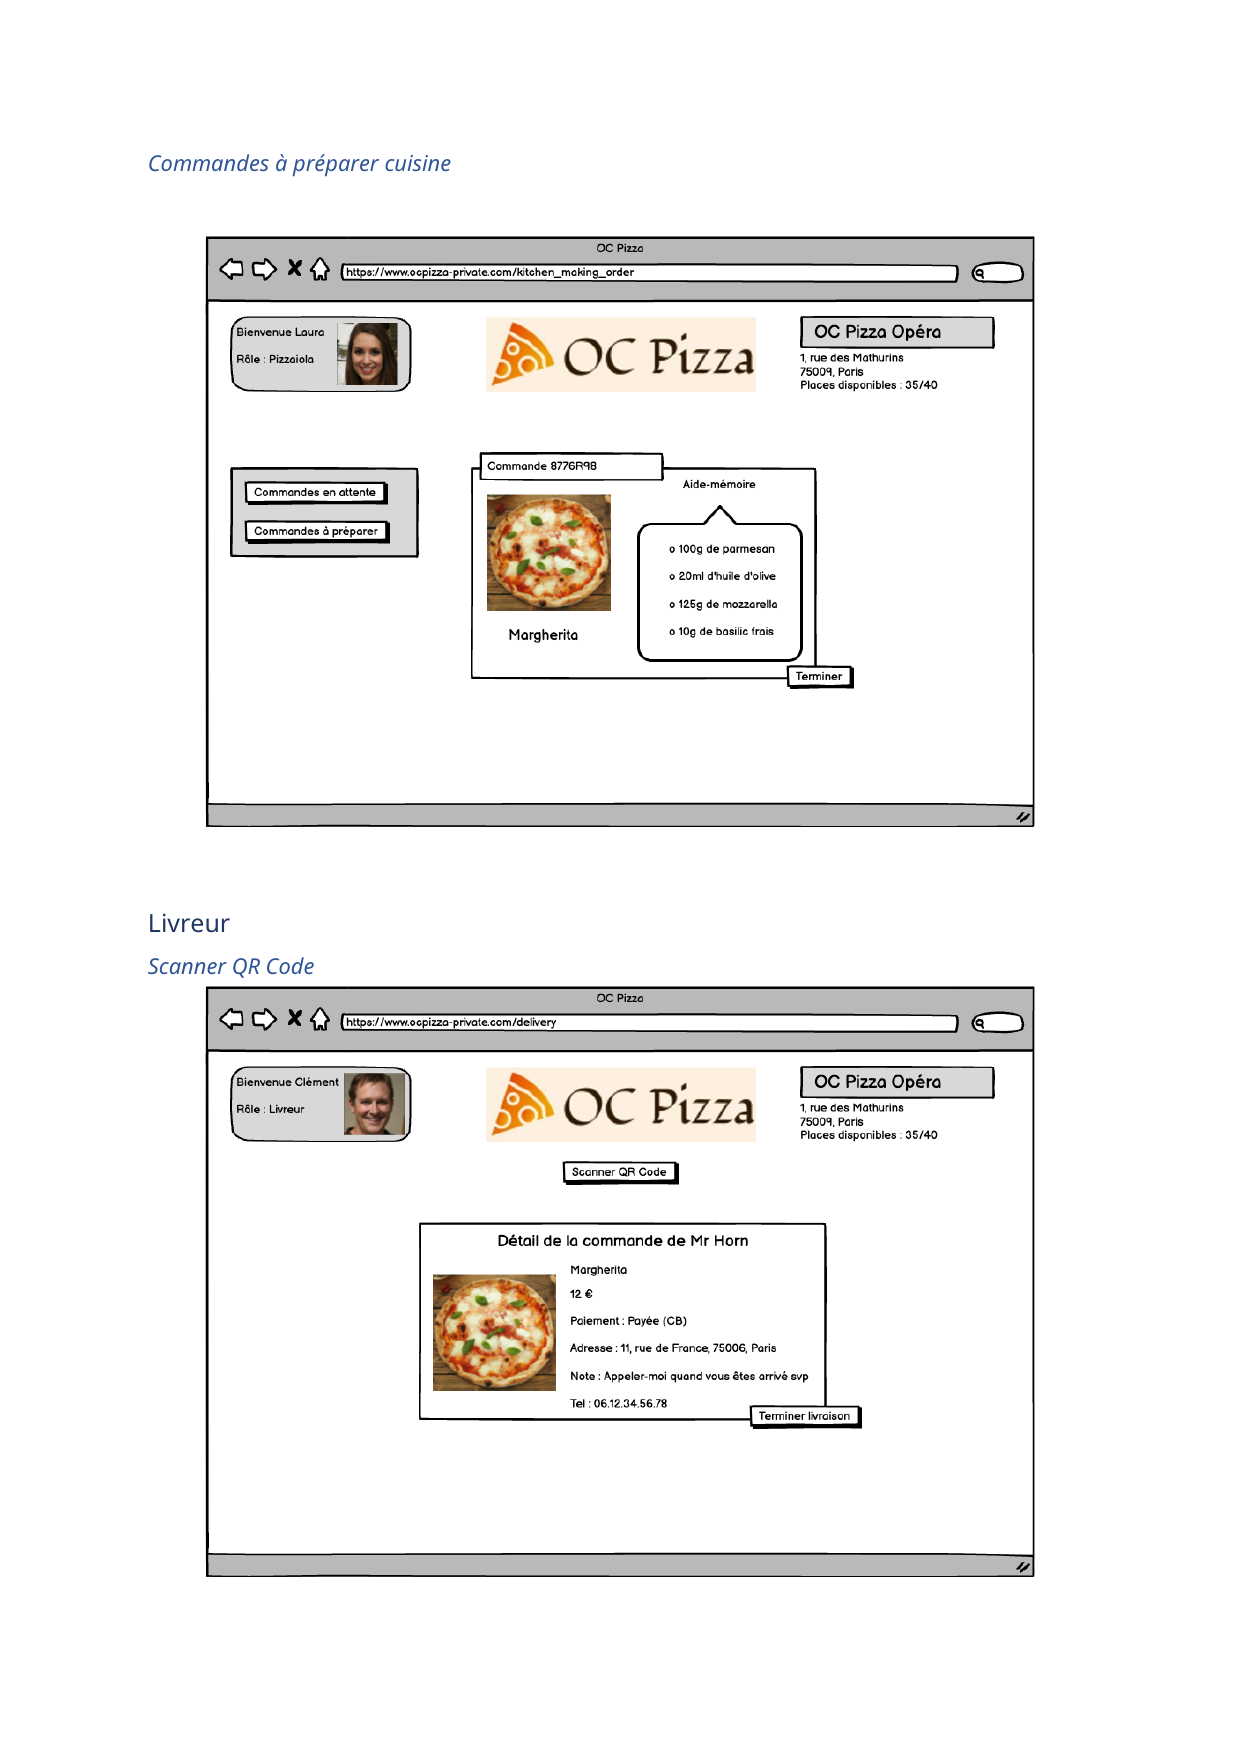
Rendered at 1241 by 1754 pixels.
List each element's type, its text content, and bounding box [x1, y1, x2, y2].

subtitle Scanner QR Code [148, 951, 1093, 980]
subtitle Commandes à préparer cuisine [148, 148, 1093, 177]
picture [205, 236, 1035, 827]
picture [205, 986, 1035, 1577]
subtitle Livreur [148, 906, 1093, 940]
